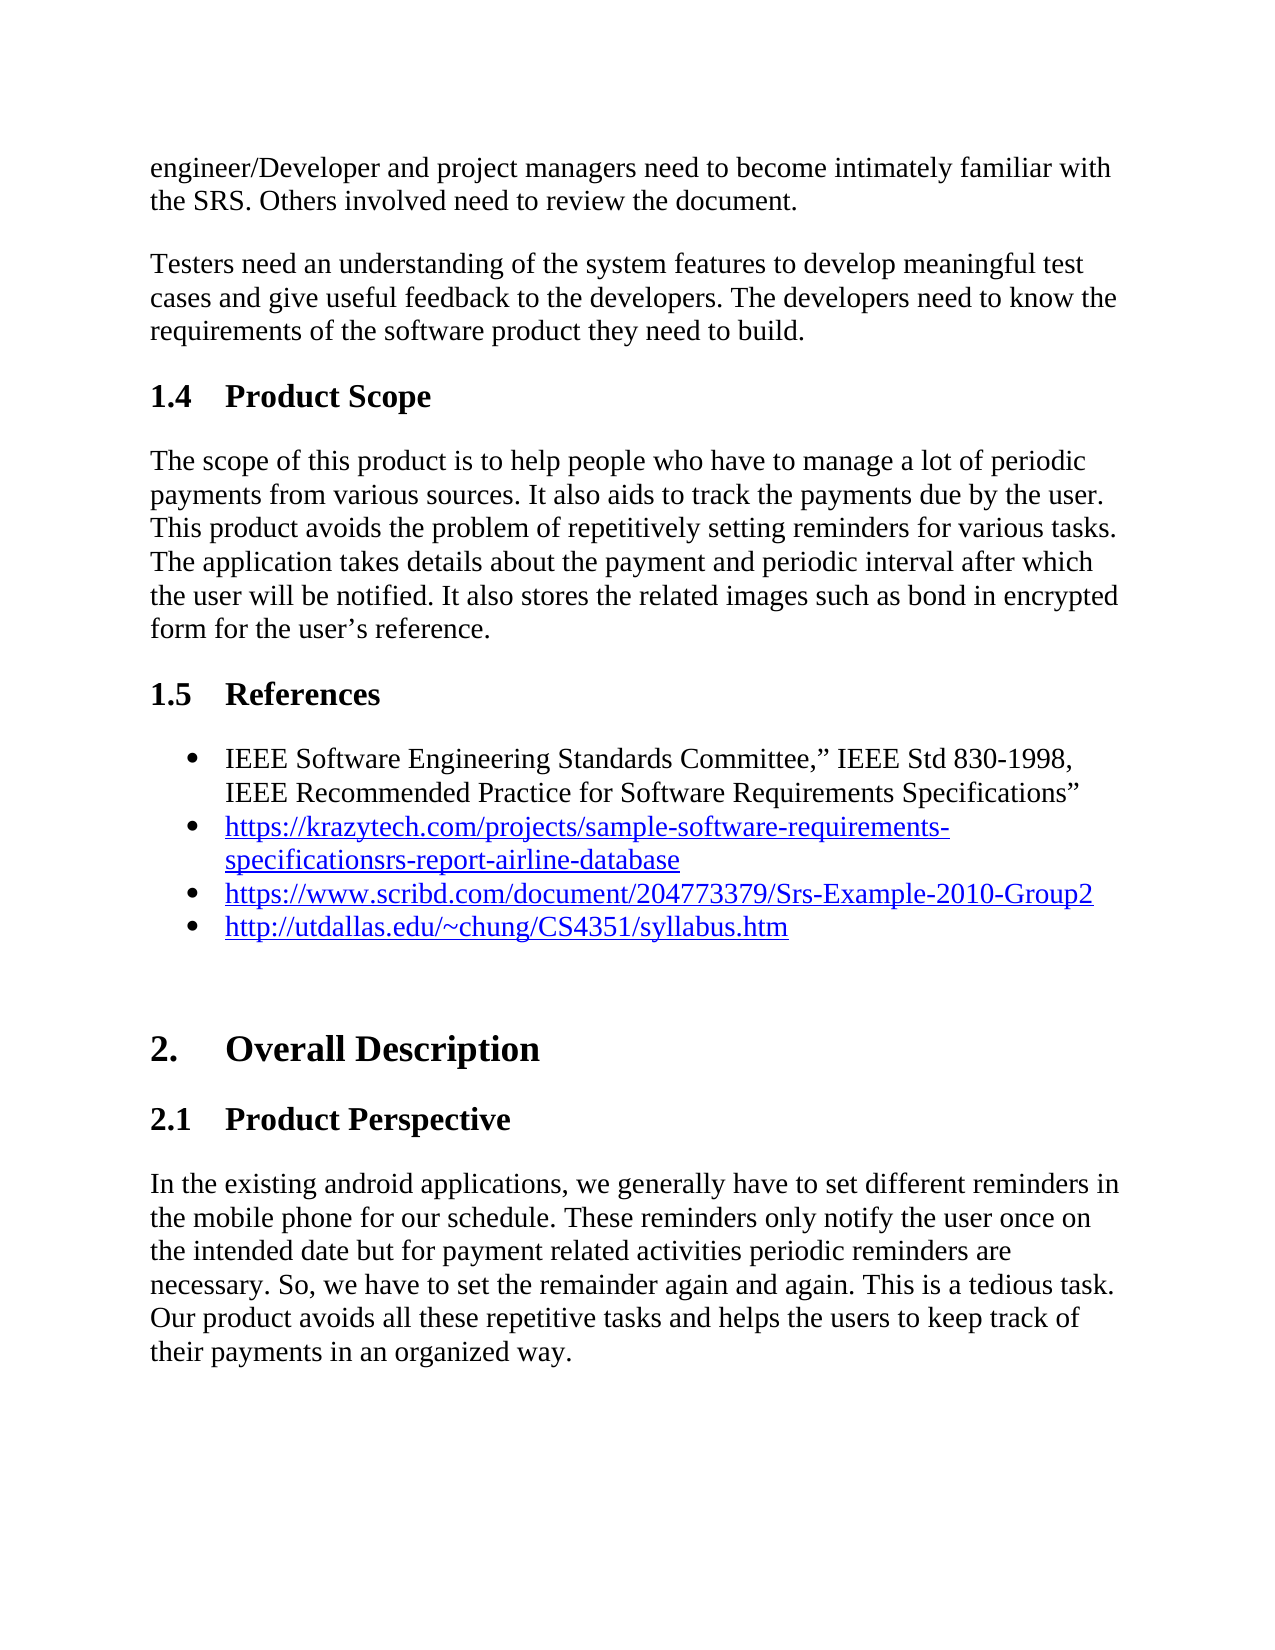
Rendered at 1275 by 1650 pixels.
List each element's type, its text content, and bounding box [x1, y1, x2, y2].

list https://www.scribd.com/document/204773379/Srs-Example-2010-Group2 [187, 876, 1125, 909]
text Testers need an understanding of the system features to develop meaningful test cases and give useful feedback to the developers. The developers need to know the requirements of the software product they need to build. [150, 246, 1125, 347]
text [150, 150, 1125, 217]
text In the existing android applications, we generally have to set different reminders in the mobile phone for our schedule. These reminders only notify the user once on the intended date but for payment related activities periodic reminders are necessary. So, we have to set the remainder again and again. This is a tedious task. Our product avoids all these repetitive tasks and helps the users to keep track of their payments in an organized way. [150, 1166, 1125, 1368]
text The scope of this product is to help people who have to manage a lot of periodic payments from various sources. It also aids to track the payments due by the user. This product avoids the problem of repetitively setting reminders for various tasks. The application takes details about the payment and periodic interval after which the user will be notified. It also stores the related images such as bond in encrypted form for the user’s reference. [150, 443, 1125, 645]
list http://utdallas.edu/~chung/CS4351/syllabus.htm [187, 909, 1125, 943]
subtitle Overall Description [150, 1027, 1125, 1070]
subtitle Product Scope [150, 376, 1125, 414]
list https://krazytech.com/projects/sample-software-requirements-specificationsrs-report-airline-database [187, 809, 1125, 876]
subtitle References [150, 674, 1125, 712]
list IEEE Software Engineering Standards Committee,” IEEE Std 830-1998, IEEE Recommended Practice for Software Requirements Specifications” [187, 741, 1125, 809]
subtitle Product Perspective [150, 1099, 1125, 1137]
